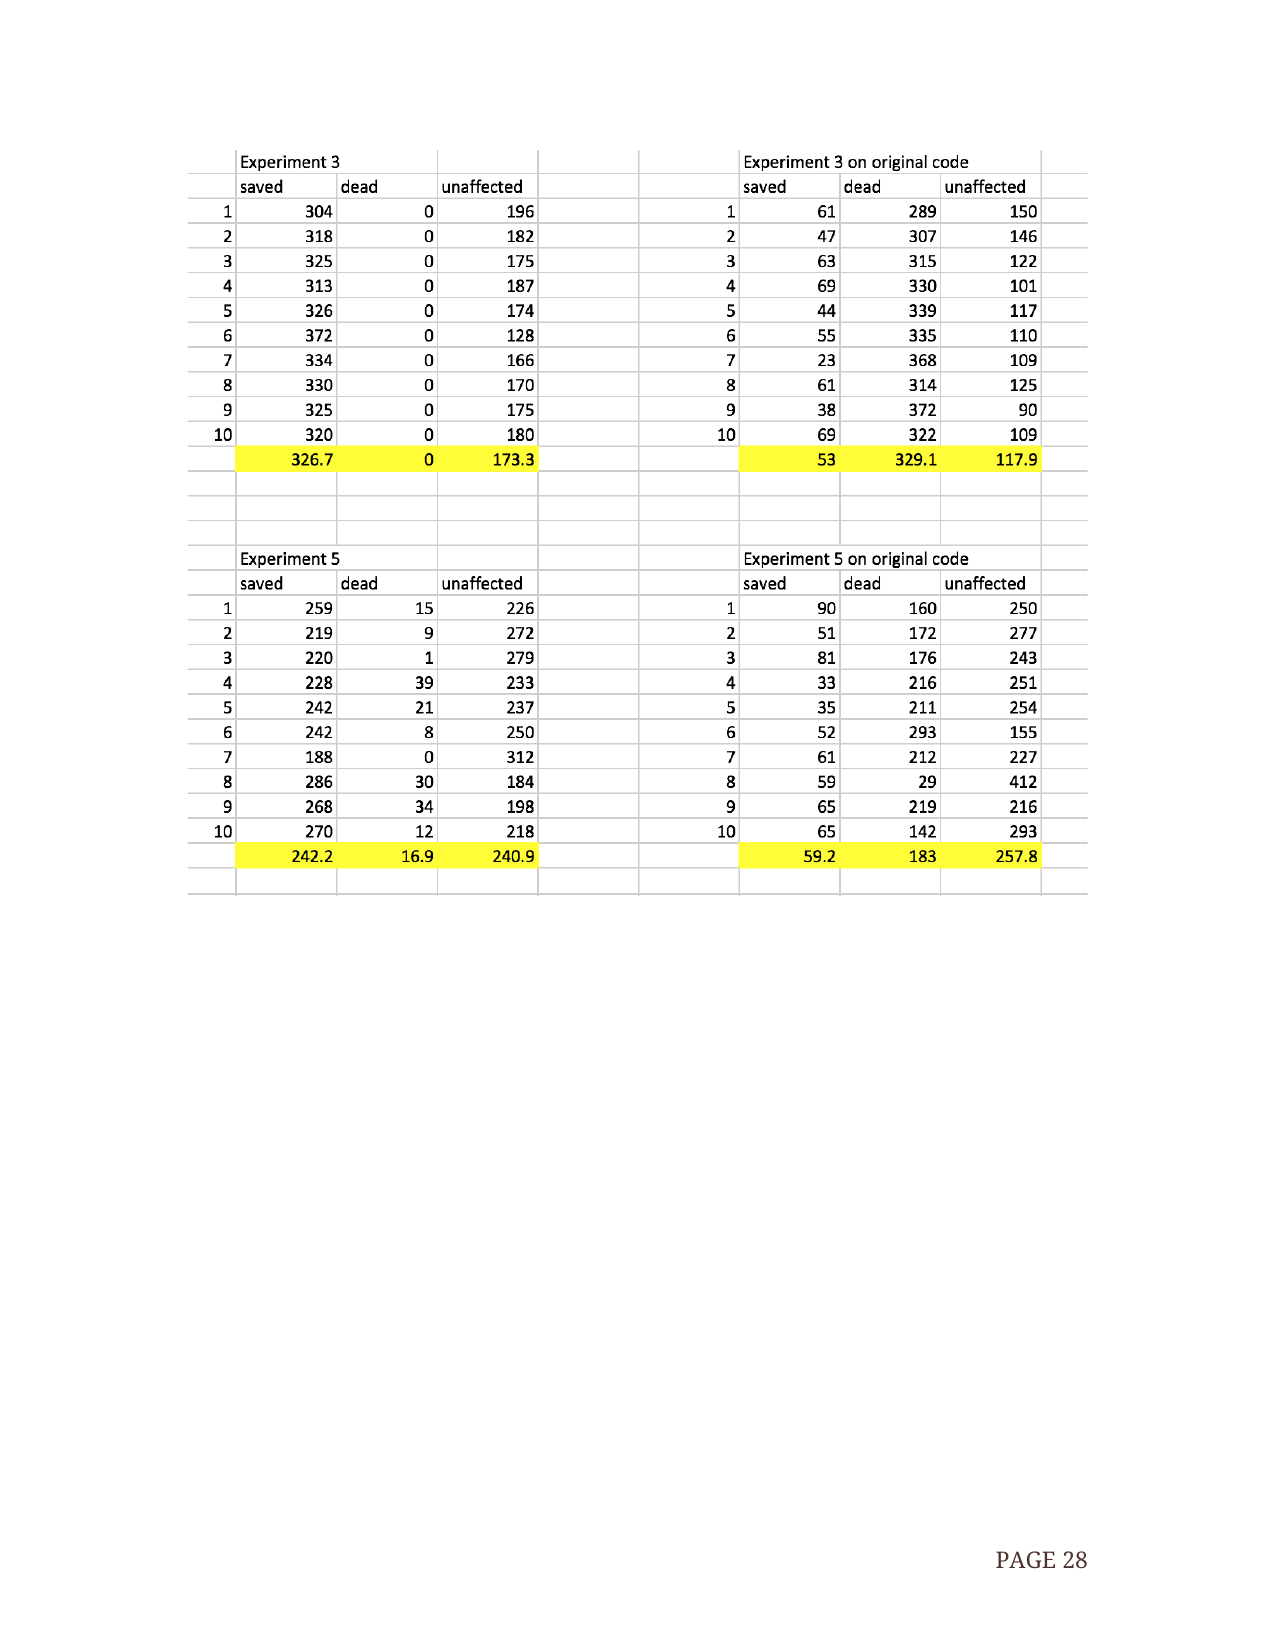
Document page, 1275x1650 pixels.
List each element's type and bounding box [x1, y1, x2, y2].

picture [187, 150, 1088, 896]
